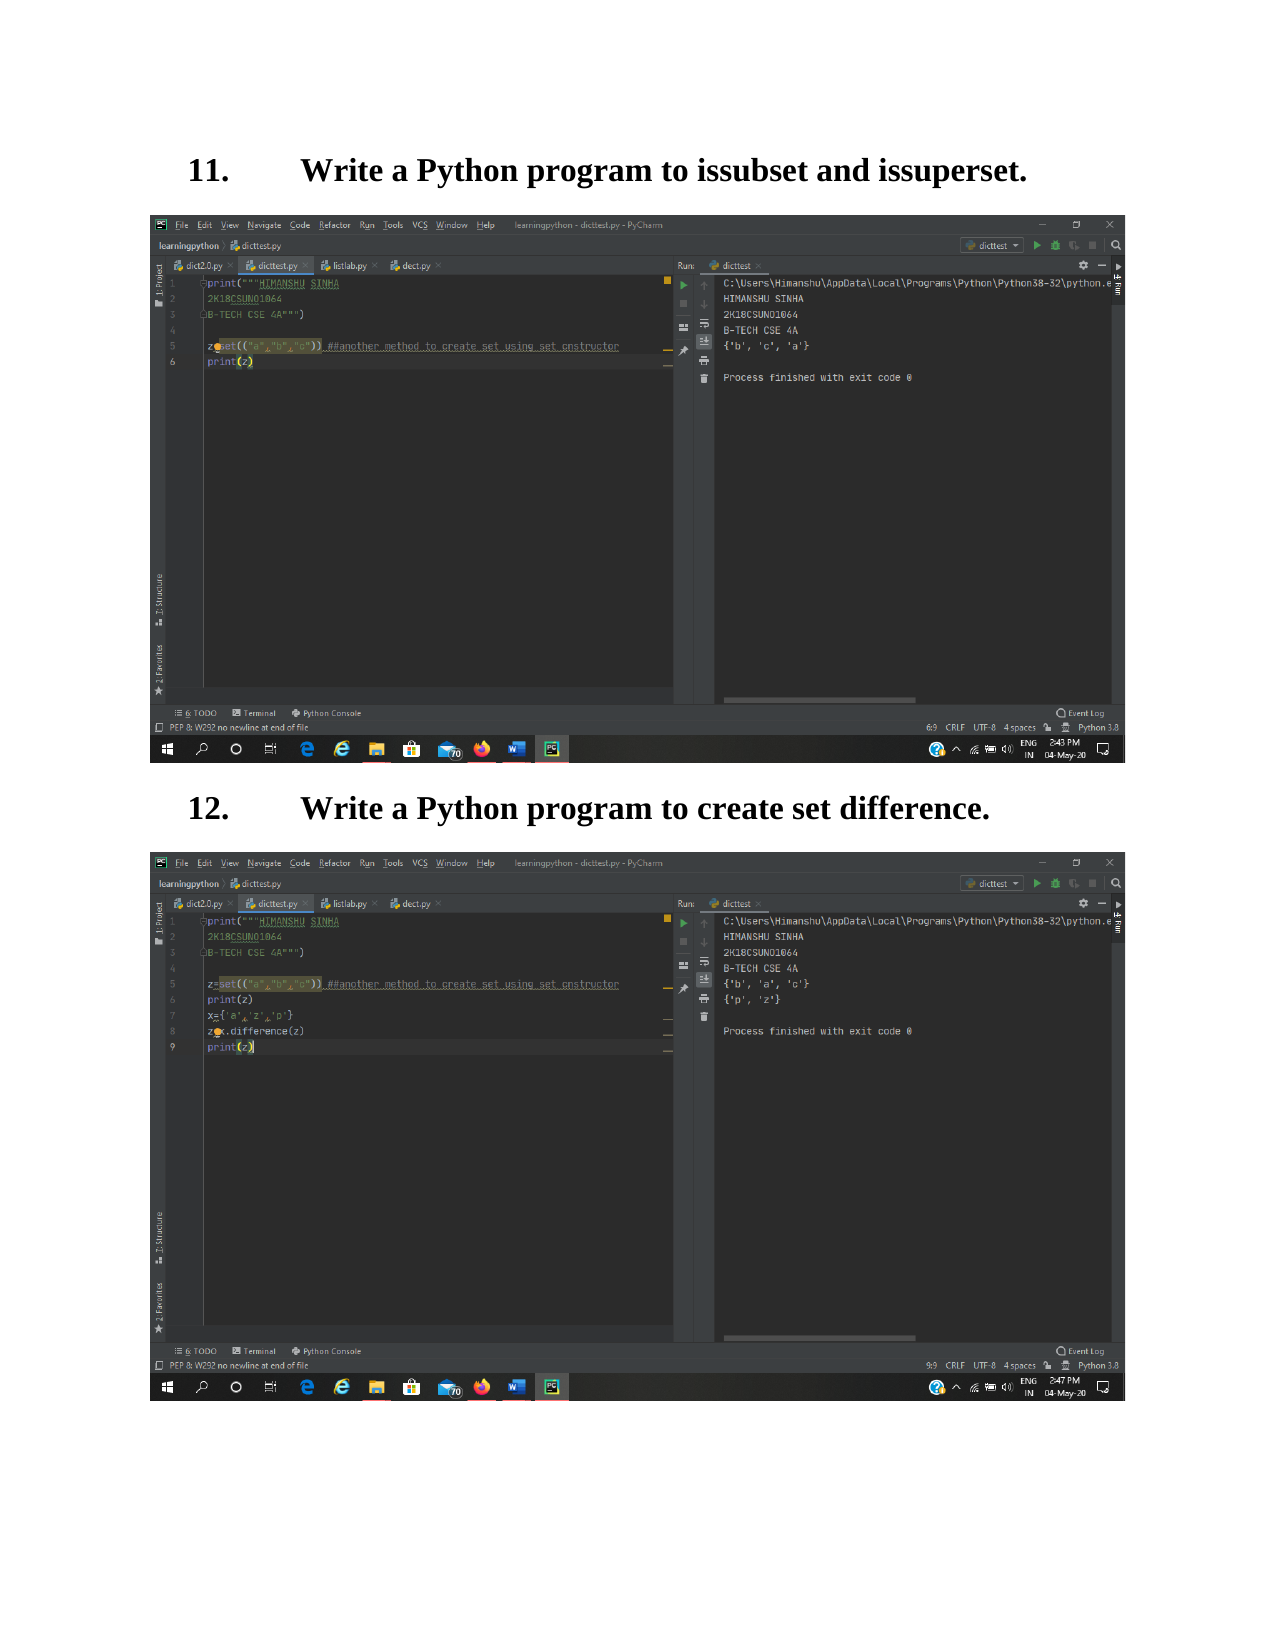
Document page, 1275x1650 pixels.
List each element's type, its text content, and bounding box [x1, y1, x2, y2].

picture [150, 852, 1125, 1401]
list Write a Python program to issubset and issuperset. [187, 150, 1125, 188]
picture [150, 215, 1125, 763]
list Write a Python program to create set difference. [187, 788, 1125, 826]
